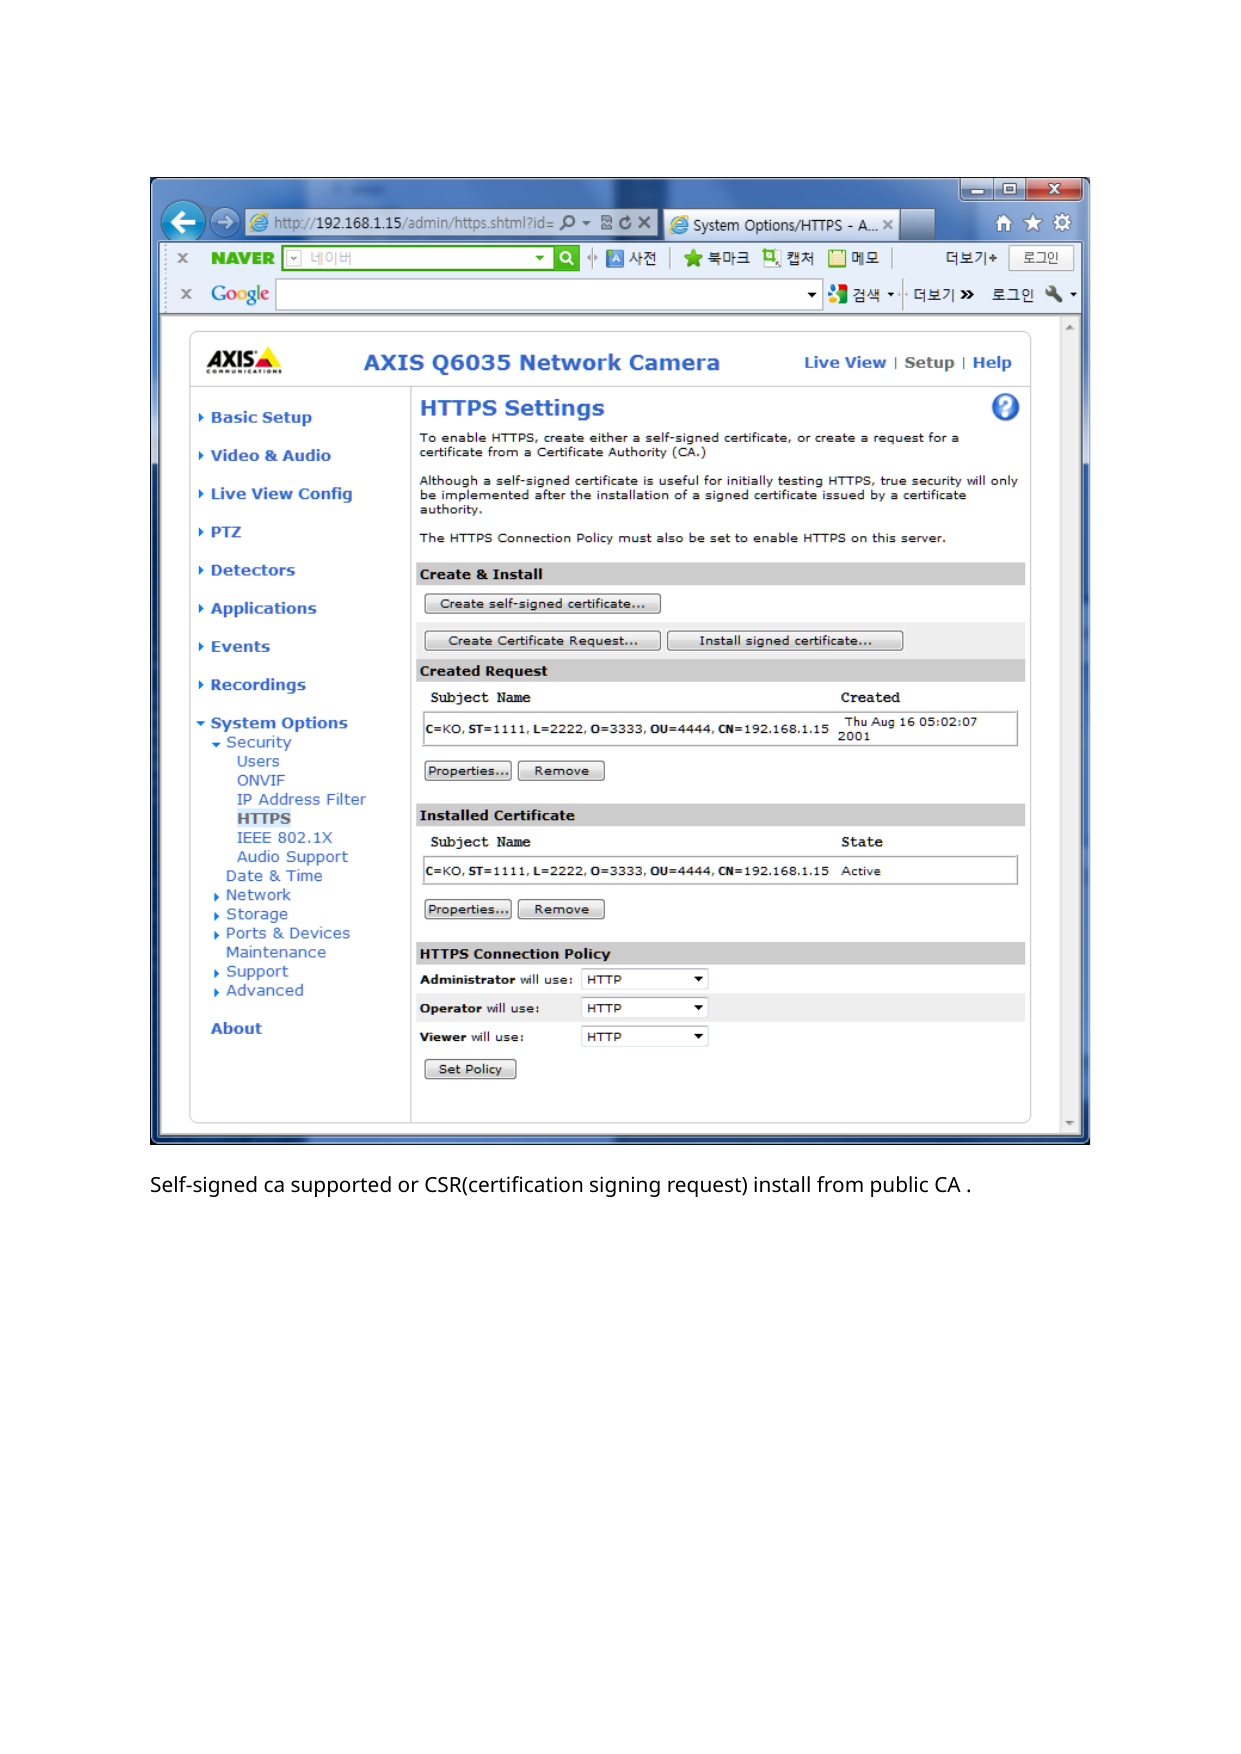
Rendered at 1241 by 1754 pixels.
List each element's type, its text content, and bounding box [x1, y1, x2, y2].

picture [150, 177, 1091, 1145]
text Self-signed ca supported or CSR(certification signing request) install from public CA . [150, 1170, 1090, 1198]
